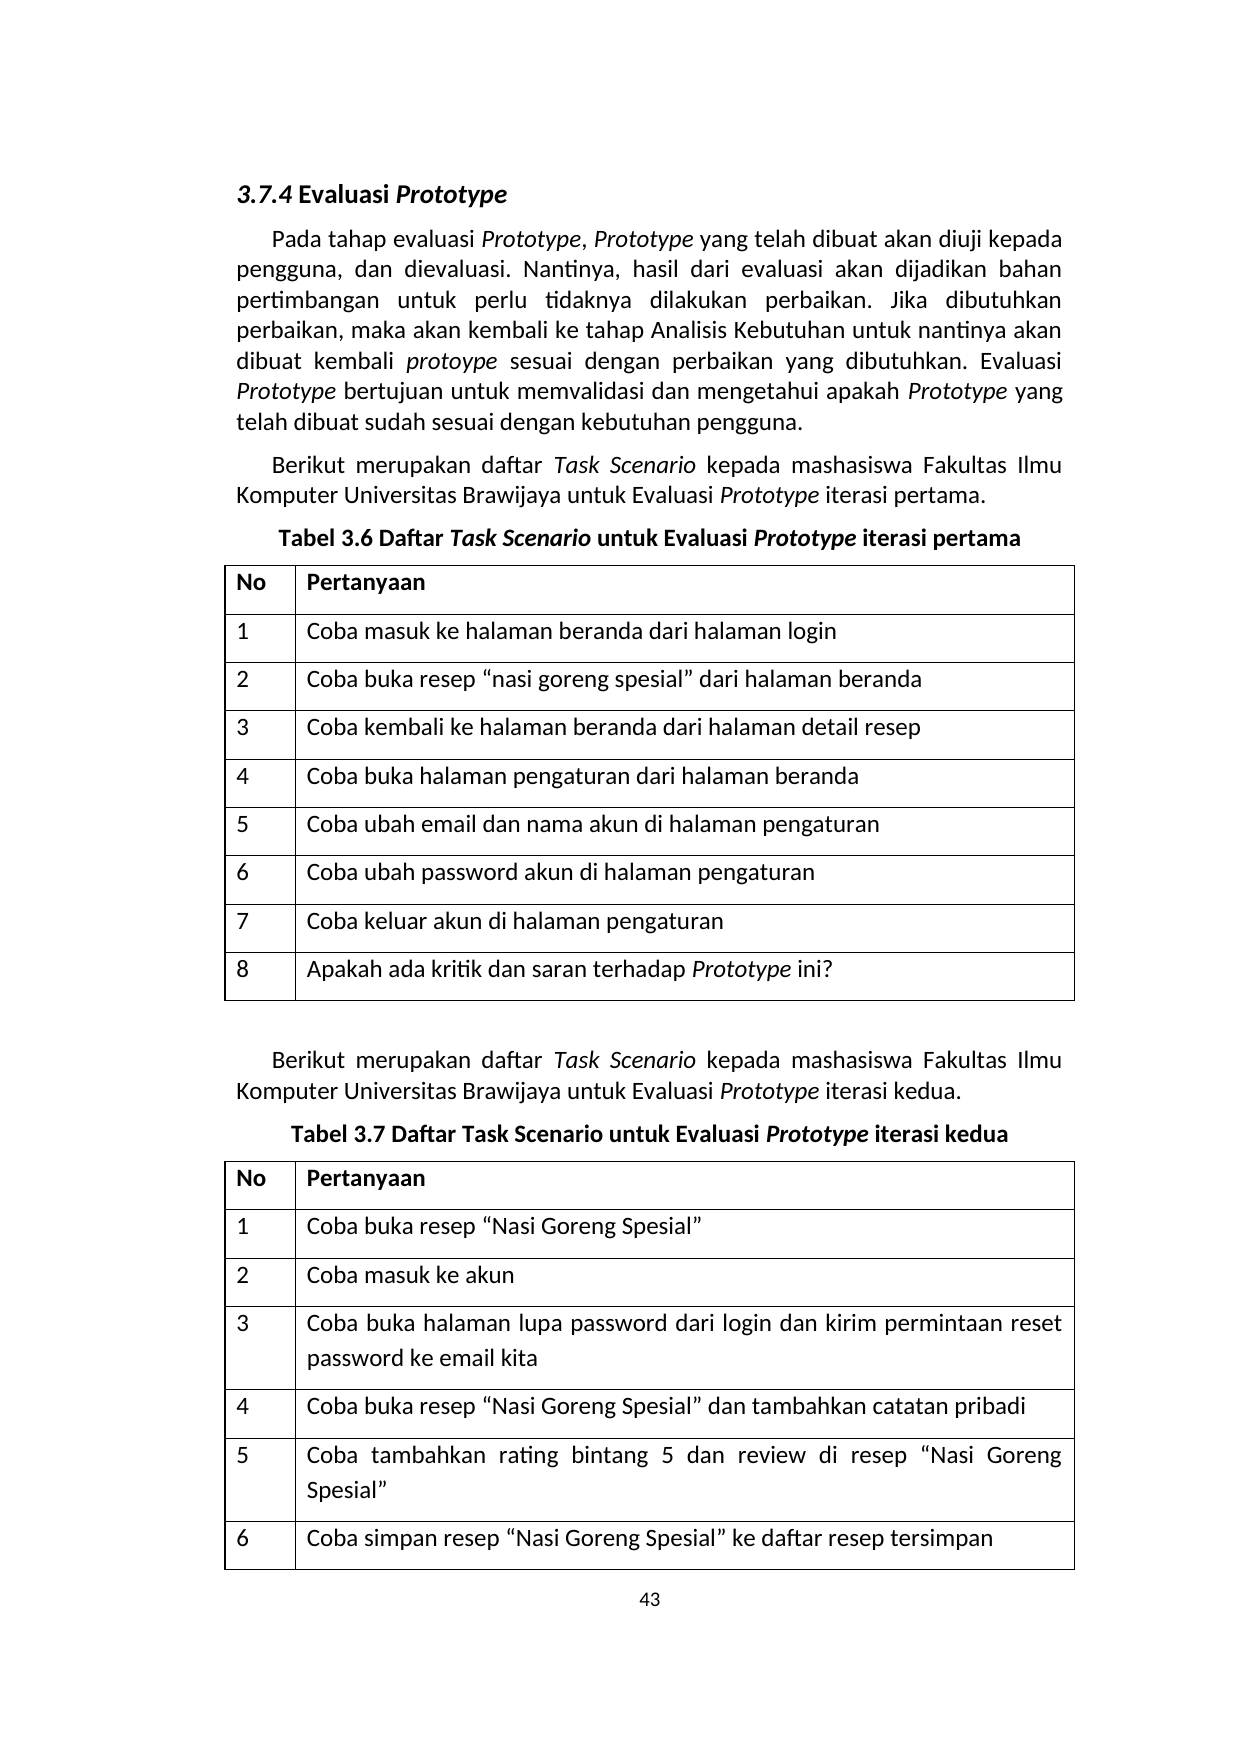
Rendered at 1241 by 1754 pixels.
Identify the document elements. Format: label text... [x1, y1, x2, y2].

table_cell Coba buka resep “Nasi Goreng Spesial” [296, 1210, 1074, 1258]
table_cell Coba ubah email dan nama akun di halaman pengaturan [296, 808, 1074, 855]
subtitle Evaluasi Prototype [236, 177, 1063, 210]
table_cell 7 [226, 905, 295, 952]
table_cell Coba masuk ke halaman beranda dari halaman login [296, 615, 1074, 662]
table_header Pertanyaan [296, 1162, 1074, 1209]
table_cell Coba buka halaman lupa password dari login dan kirim permintaan reset password ke email kita [296, 1307, 1074, 1389]
table_cell 2 [226, 1259, 295, 1306]
text Berikut merupakan daftar Task Scenario kepada mashasiswa Fakultas Ilmu Komputer Universitas Brawijaya untuk Evaluasi Prototype iterasi pertama. [236, 449, 1063, 510]
table_cell Coba masuk ke akun [296, 1259, 1074, 1306]
table_cell 1 [226, 1210, 295, 1258]
table_cell 6 [226, 856, 295, 904]
table_cell 4 [226, 760, 295, 807]
table_cell Coba simpan resep “Nasi Goreng Spesial” ke daftar resep tersimpan [296, 1522, 1074, 1569]
table_cell 6 [226, 1522, 295, 1569]
table_cell Coba ubah password akun di halaman pengaturan [296, 856, 1074, 904]
table_cell 3 [226, 1307, 295, 1389]
table_cell Coba buka resep “Nasi Goreng Spesial” dan tambahkan catatan pribadi [296, 1390, 1074, 1438]
table_cell 2 [226, 663, 295, 710]
table_cell 1 [226, 615, 295, 662]
table_header Pertanyaan [296, 566, 1074, 614]
text Pada tahap evaluasi Prototype, Prototype yang telah dibuat akan diuji kepada pengguna, dan dievaluasi. Nantinya, hasil dari evaluasi akan dijadikan bahan pertimbangan untuk perlu tidaknya dilakukan perbaikan. Jika dibutuhkan perbaikan, maka akan kembali ke tahap Analisis Kebutuhan untuk nantinya akan dibuat kembali protoype sesuai dengan perbaikan yang dibutuhkan. Evaluasi Prototype bertujuan untuk memvalidasi dan mengetahui apakah Prototype yang telah dibuat sudah sesuai dengan kebutuhan pengguna. [236, 223, 1063, 436]
table_cell Coba buka halaman pengaturan dari halaman beranda [296, 760, 1074, 807]
table_cell Coba buka resep “nasi goreng spesial” dari halaman beranda [296, 663, 1074, 710]
table_cell 4 [226, 1390, 295, 1438]
table_cell Coba keluar akun di halaman pengaturan [296, 905, 1074, 952]
text Berikut merupakan daftar Task Scenario kepada mashasiswa Fakultas Ilmu Komputer Universitas Brawijaya untuk Evaluasi Prototype iterasi kedua. [236, 1044, 1063, 1106]
table_cell 5 [226, 808, 295, 855]
table_cell 3 [226, 711, 295, 759]
table_cell 8 [226, 953, 295, 1000]
table_header No [226, 1162, 295, 1209]
table_cell Coba kembali ke halaman beranda dari halaman detail resep [296, 711, 1074, 759]
table_header No [226, 566, 295, 614]
table_cell Apakah ada kritik dan saran terhadap Prototype ini? [296, 953, 1074, 1000]
table_cell Coba tambahkan rating bintang 5 dan review di resep “Nasi Goreng Spesial” [296, 1439, 1074, 1521]
table_cell 5 [226, 1439, 295, 1521]
